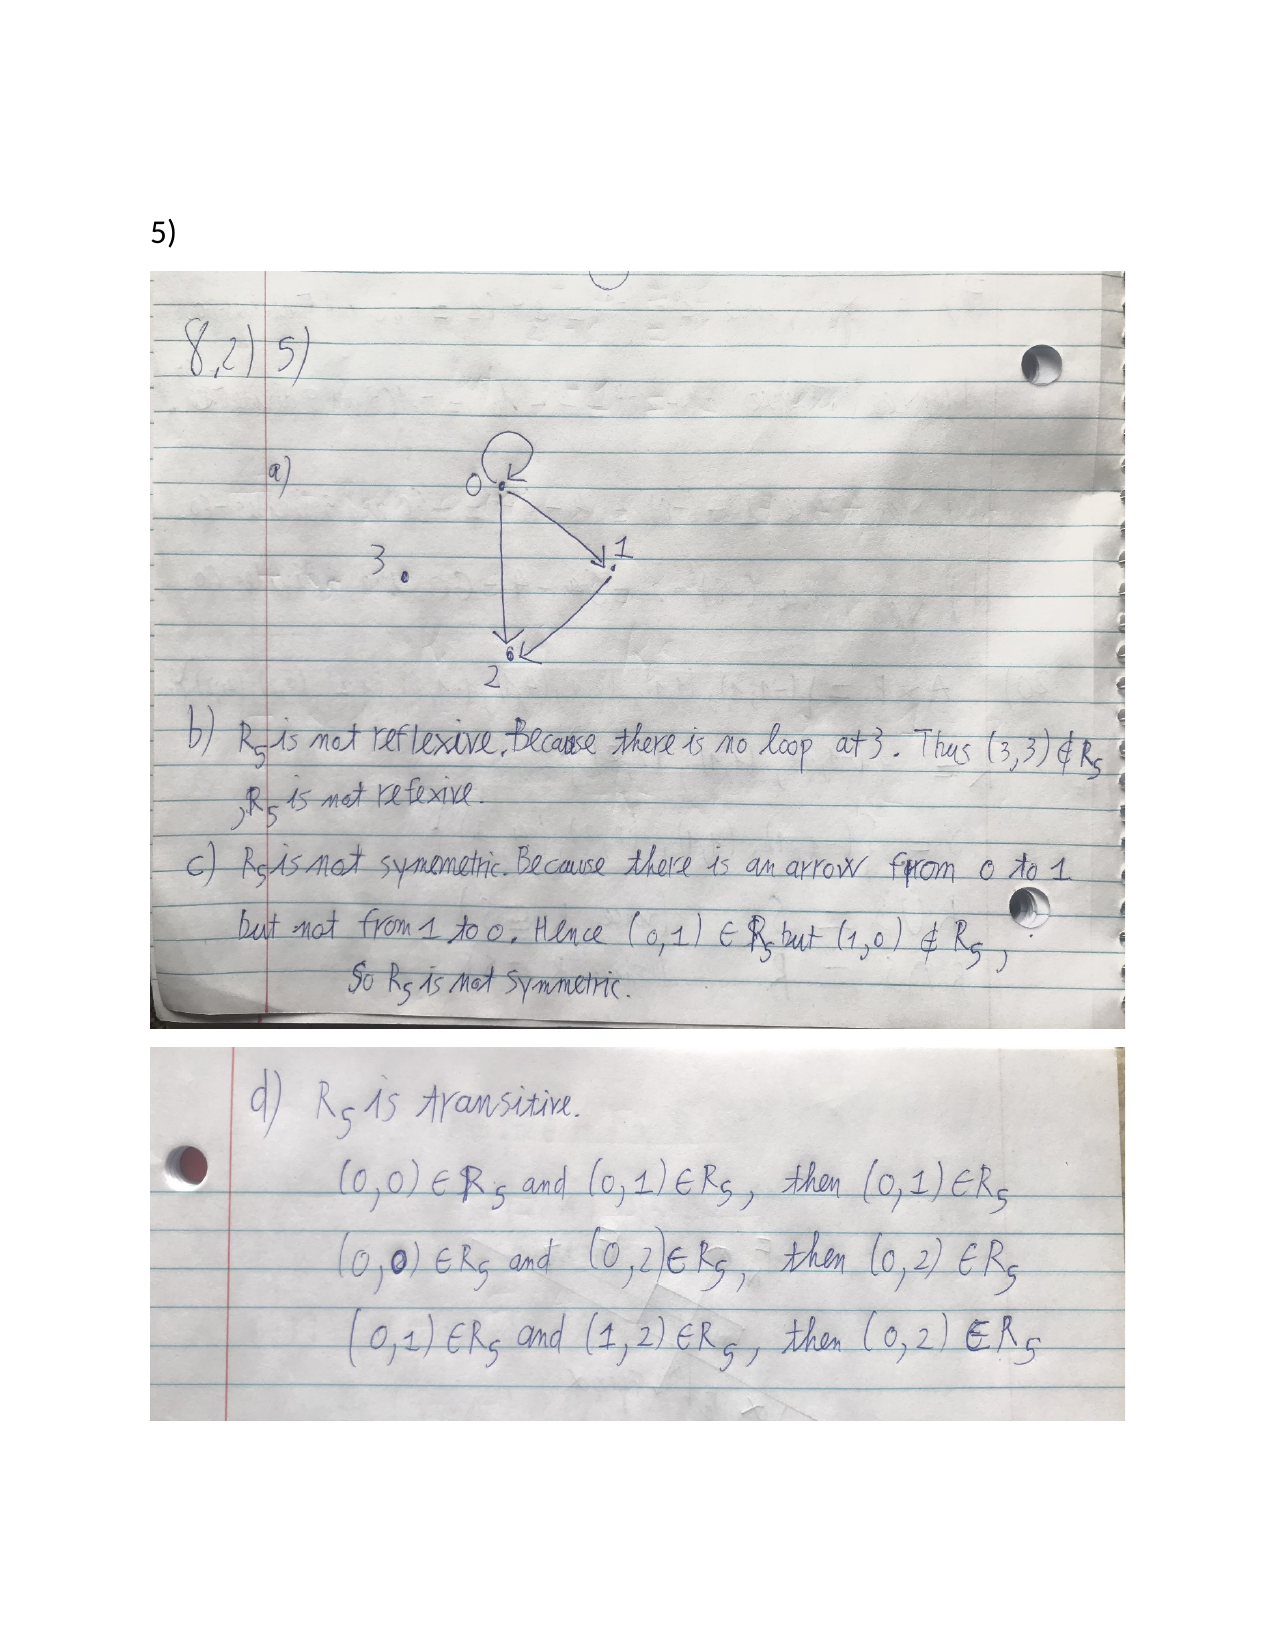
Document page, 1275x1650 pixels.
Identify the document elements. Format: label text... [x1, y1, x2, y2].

picture [150, 1047, 1125, 1421]
picture [150, 271, 1125, 1029]
text 5) [150, 211, 1125, 251]
